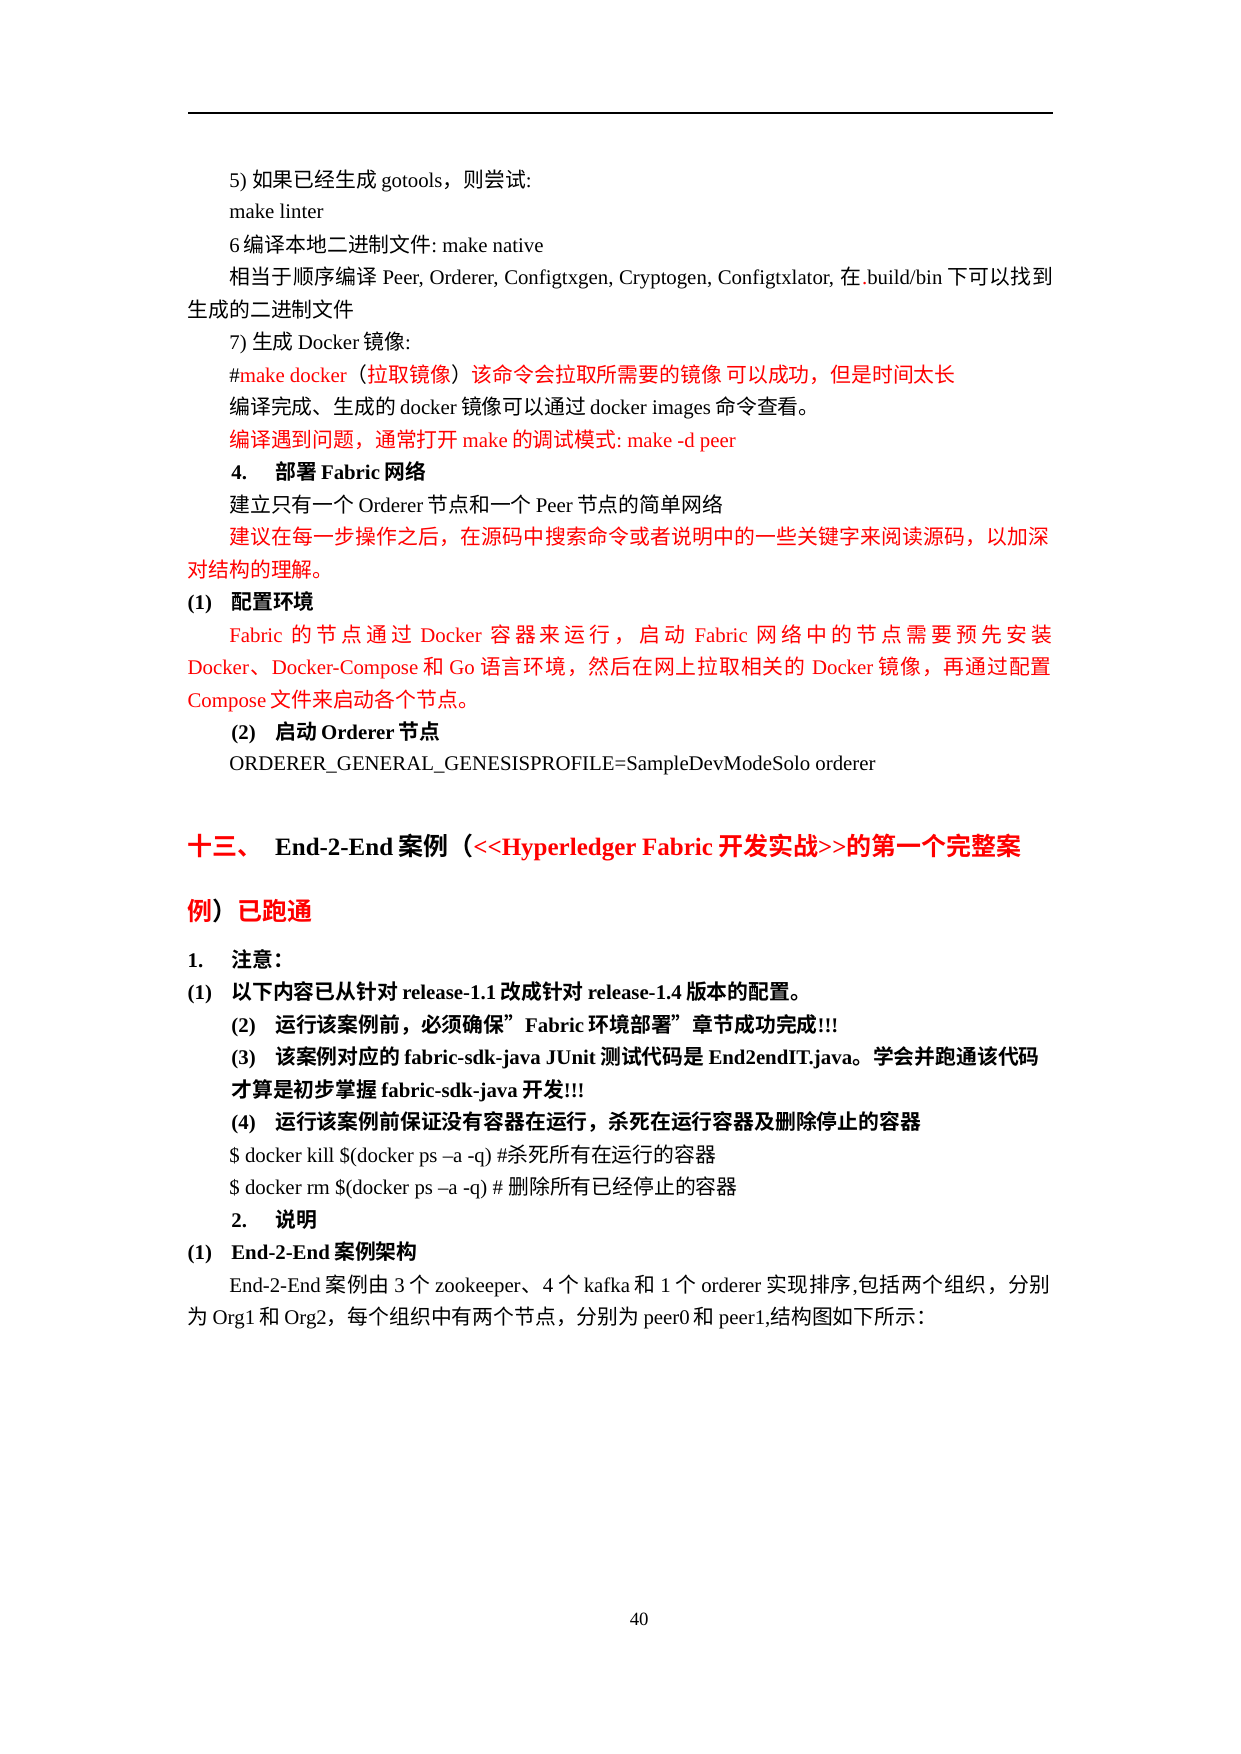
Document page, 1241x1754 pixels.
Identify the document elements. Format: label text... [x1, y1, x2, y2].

text 编译完成、生成的docker镜像可以通过docker images命令查看。 [187, 389, 1053, 422]
text Fabric的节点通过Docker容器来运行，启动Fabric网络中的节点需要预先安装Docker、Docker-Compose和Go语言环境，然后在网上拉取相关的Docker镜像，再通过配置Compose文件来启动各个节点。 [187, 617, 1053, 714]
text 5) 如果已经生成gotools，则尝试: [187, 162, 1053, 194]
subtitle End-2-End案例（<<Hyperledger Fabric开发实战>>的第一个完整案例）已跑通 [187, 812, 1053, 942]
text $ docker kill $(docker ps –a -q) #杀死所有在运行的容器 [187, 1137, 1053, 1169]
subtitle 运行该案例前保证没有容器在运行，杀死在运行容器及删除停止的容器 [231, 1104, 1053, 1137]
text make linter [187, 194, 1053, 227]
text 6编译本地二进制文件: make native [187, 227, 1053, 259]
text 7) 生成Docker镜像: [187, 324, 1053, 357]
text 建议在每一步操作之后，在源码中搜索命令或者说明中的一些关键字来阅读源码，以加深对结构的理解。 [187, 519, 1053, 584]
subtitle End-2-End案例架构 [187, 1234, 1053, 1267]
text #make docker（拉取镜像）该命令会拉取所需要的镜像 可以成功，但是时间太长 [187, 357, 1053, 389]
text ORDERER_GENERAL_GENESISPROFILE=SampleDevModeSolo orderer [187, 747, 1053, 779]
subtitle 启动Orderer节点 [231, 714, 1053, 747]
subtitle 该案例对应的fabric-sdk-java JUnit测试代码是End2endIT.java。学会并跑通该代码才算是初步掌握fabric-sdk-java开发!!! [231, 1039, 1053, 1104]
subtitle 运行该案例前，必须确保”Fabric环境部署”章节成功完成!!! [231, 1007, 1053, 1039]
subtitle 部署Fabric网络 [231, 454, 1053, 487]
subtitle 注意： [187, 942, 1053, 974]
subtitle 以下内容已从针对release-1.1改成针对release-1.4版本的配置。 [187, 974, 1053, 1007]
subtitle 说明 [231, 1202, 1053, 1234]
text End-2-End案例由3个zookeeper、4个kafka和1个orderer实现排序,包括两个组织，分别为Org1和Org2，每个组织中有两个节点，分别为peer0和peer1,结构图如下所示： [187, 1267, 1053, 1332]
subtitle 配置环境 [187, 584, 1053, 617]
text 编译遇到问题，通常打开make的调试模式: make -d peer [187, 422, 1053, 454]
text 相当于顺序编译Peer, Orderer, Configtxgen, Cryptogen, Configtxlator, 在.build/bin下可以找到生成的二进制文件 [187, 259, 1053, 324]
text 建立只有一个Orderer节点和一个Peer节点的简单网络 [187, 487, 1053, 519]
text $ docker rm $(docker ps –a -q) # 删除所有已经停止的容器 [187, 1169, 1053, 1202]
